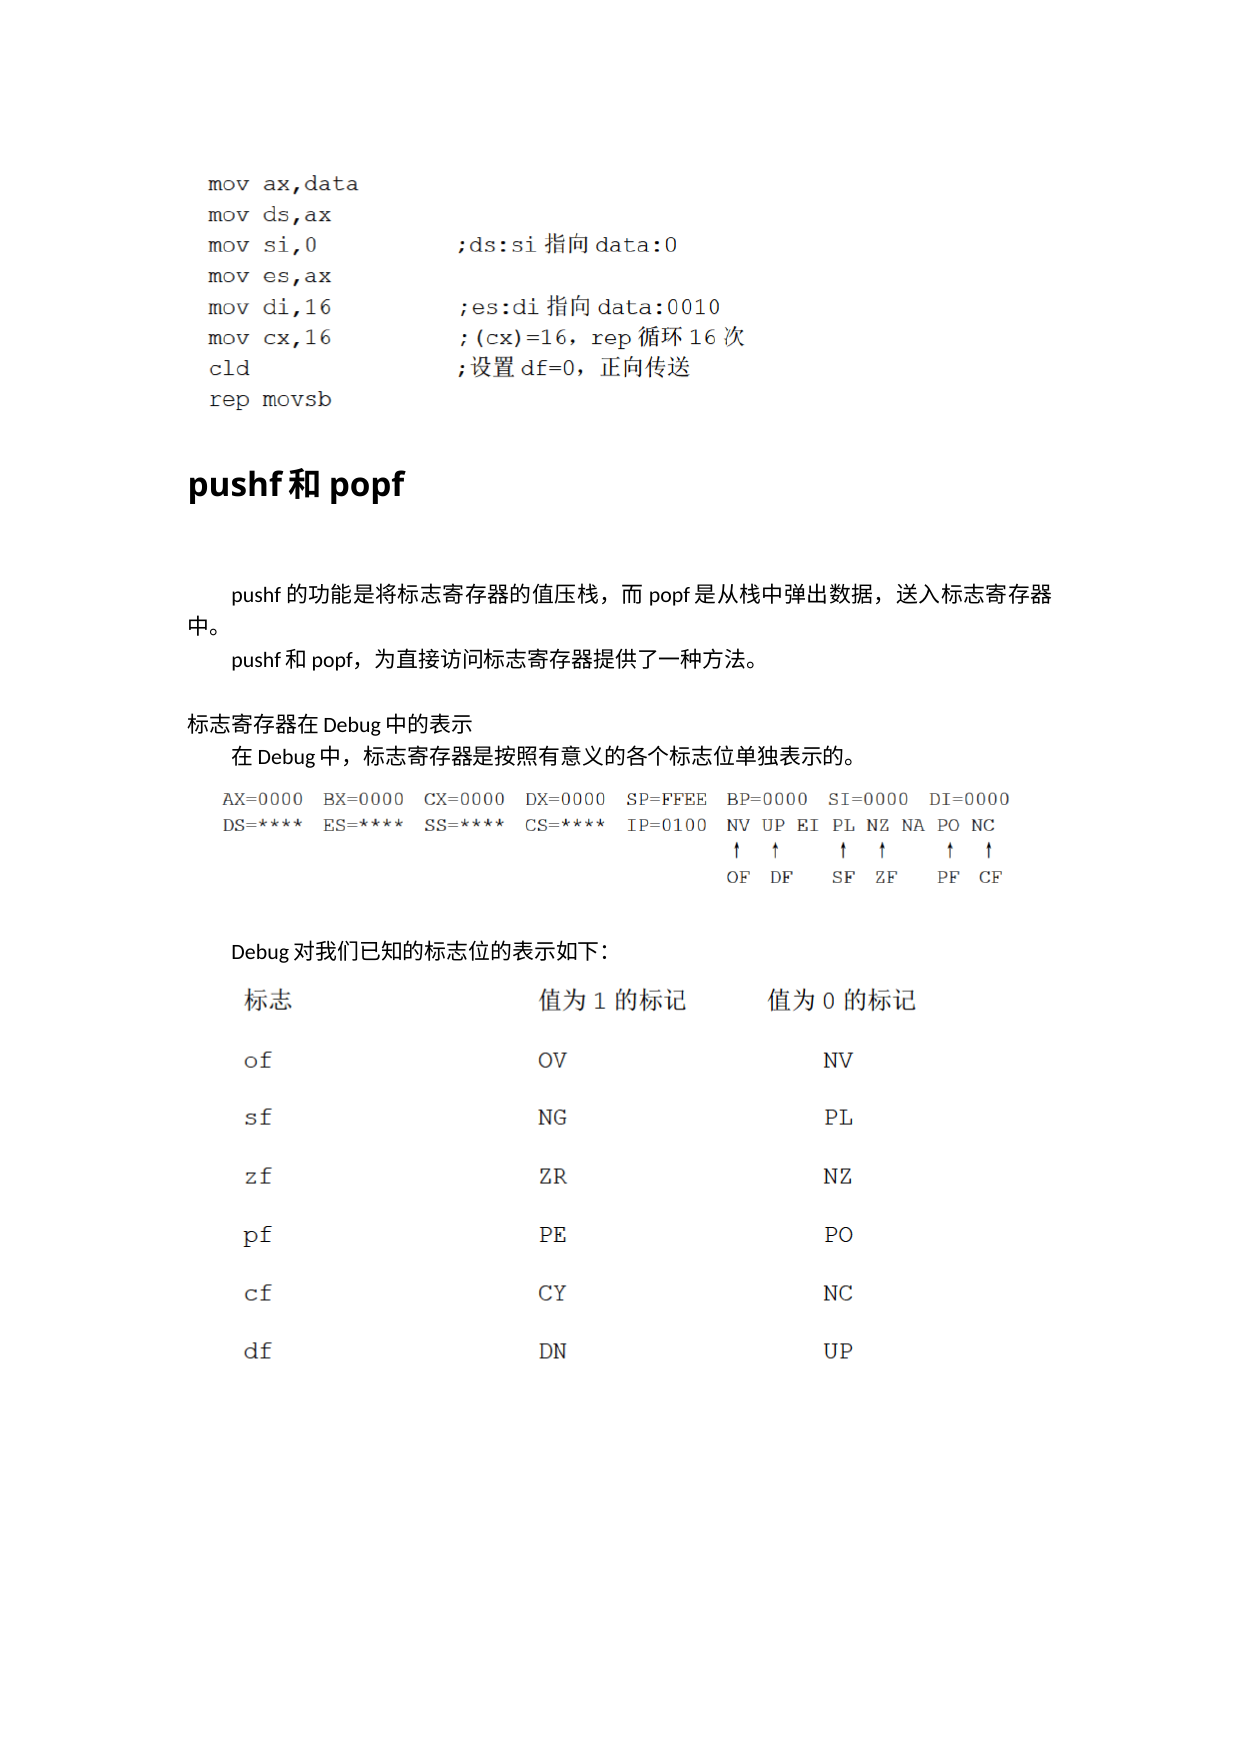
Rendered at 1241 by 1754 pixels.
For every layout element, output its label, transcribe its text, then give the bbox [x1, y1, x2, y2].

text pushf和popf，为直接访问标志寄存器提供了一种方法。 [187, 641, 1053, 674]
text pushf的功能是将标志寄存器的值压栈，而popf是从栈中弹出数据，送入标志寄存器中。 [187, 576, 1053, 641]
text 在Debug中，标志寄存器是按照有意义的各个标志位单独表示的。 [187, 739, 1053, 771]
picture [187, 162, 1053, 421]
text Debug对我们已知的标志位的表示如下： [187, 934, 1053, 966]
text 标志寄存器在Debug中的表示 [187, 706, 1053, 739]
picture [187, 966, 1053, 1388]
subtitle pushf和popf [187, 449, 1053, 514]
picture [187, 771, 1053, 905]
